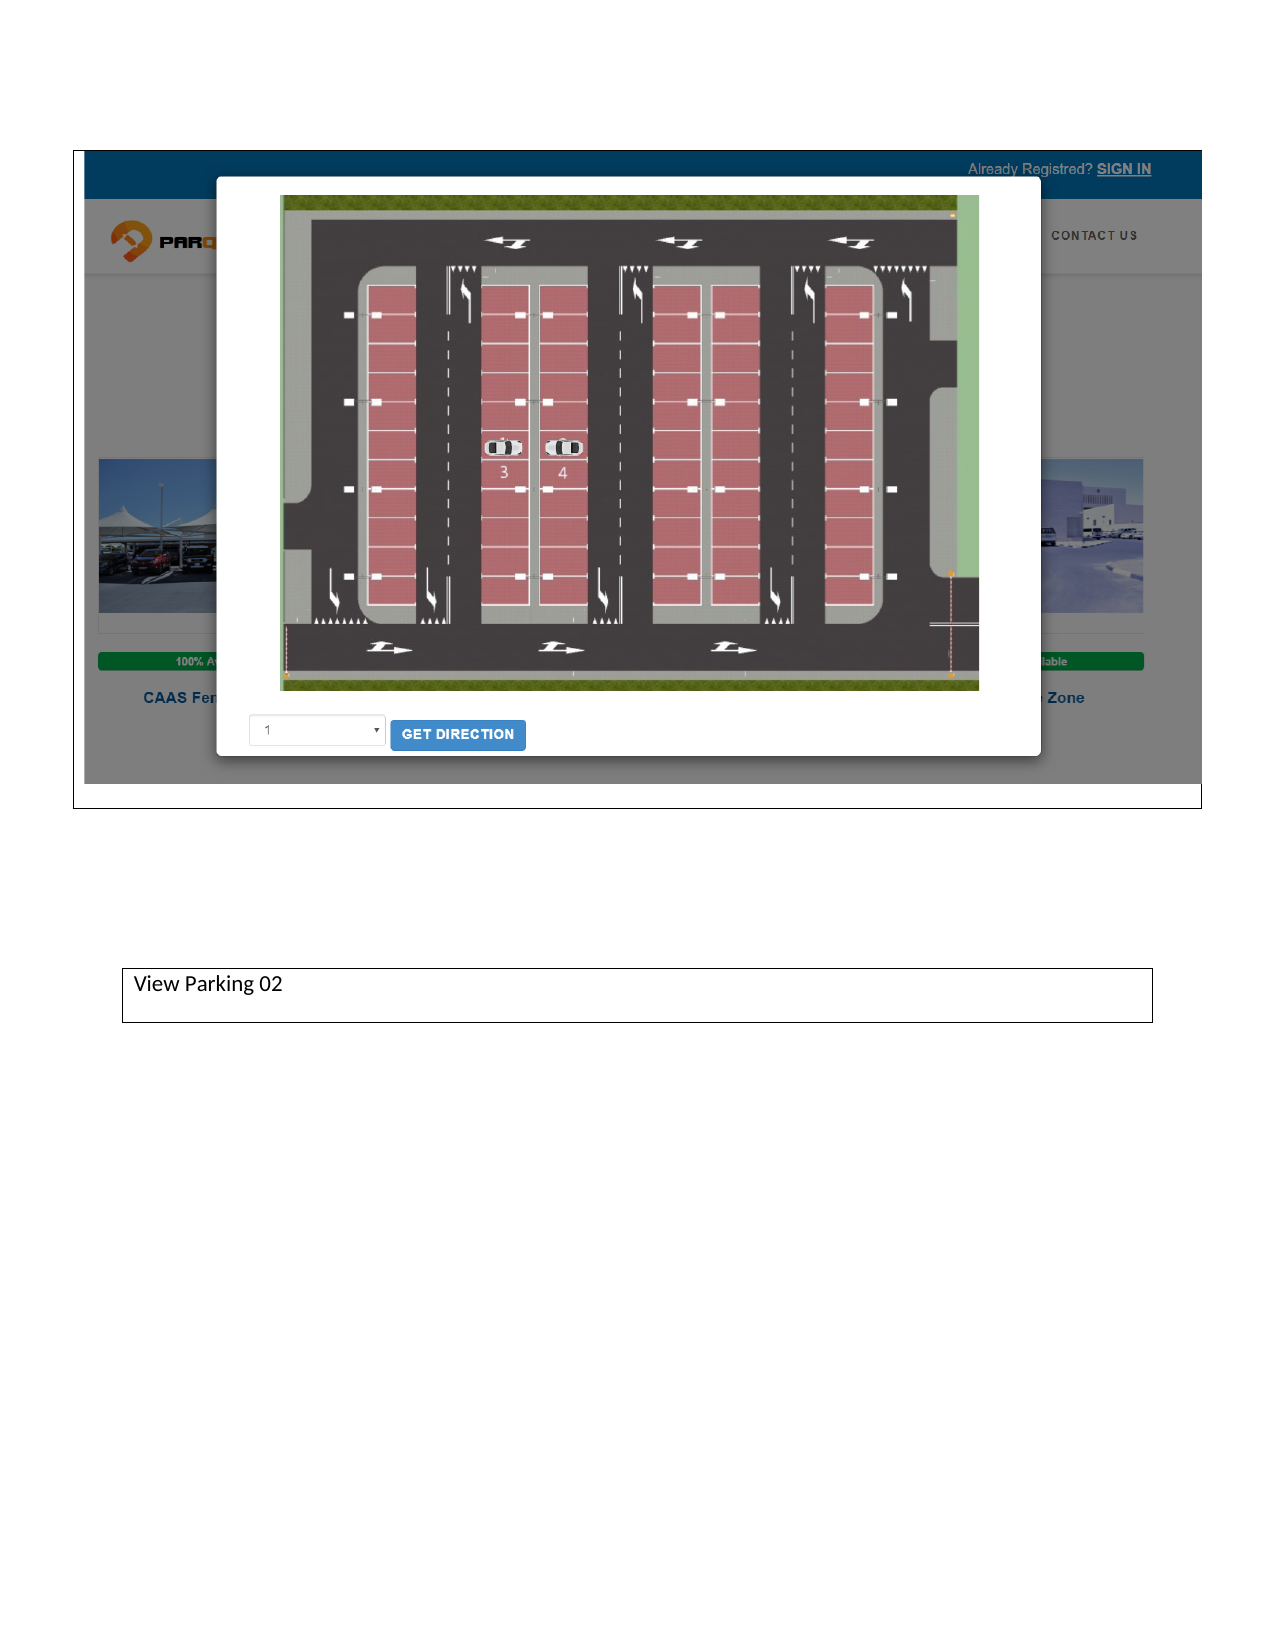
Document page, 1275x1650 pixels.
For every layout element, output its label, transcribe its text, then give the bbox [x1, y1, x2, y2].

picture [84, 151, 1202, 784]
table_cell [74, 151, 1201, 808]
table_header View Parking 02 [123, 969, 1152, 1022]
